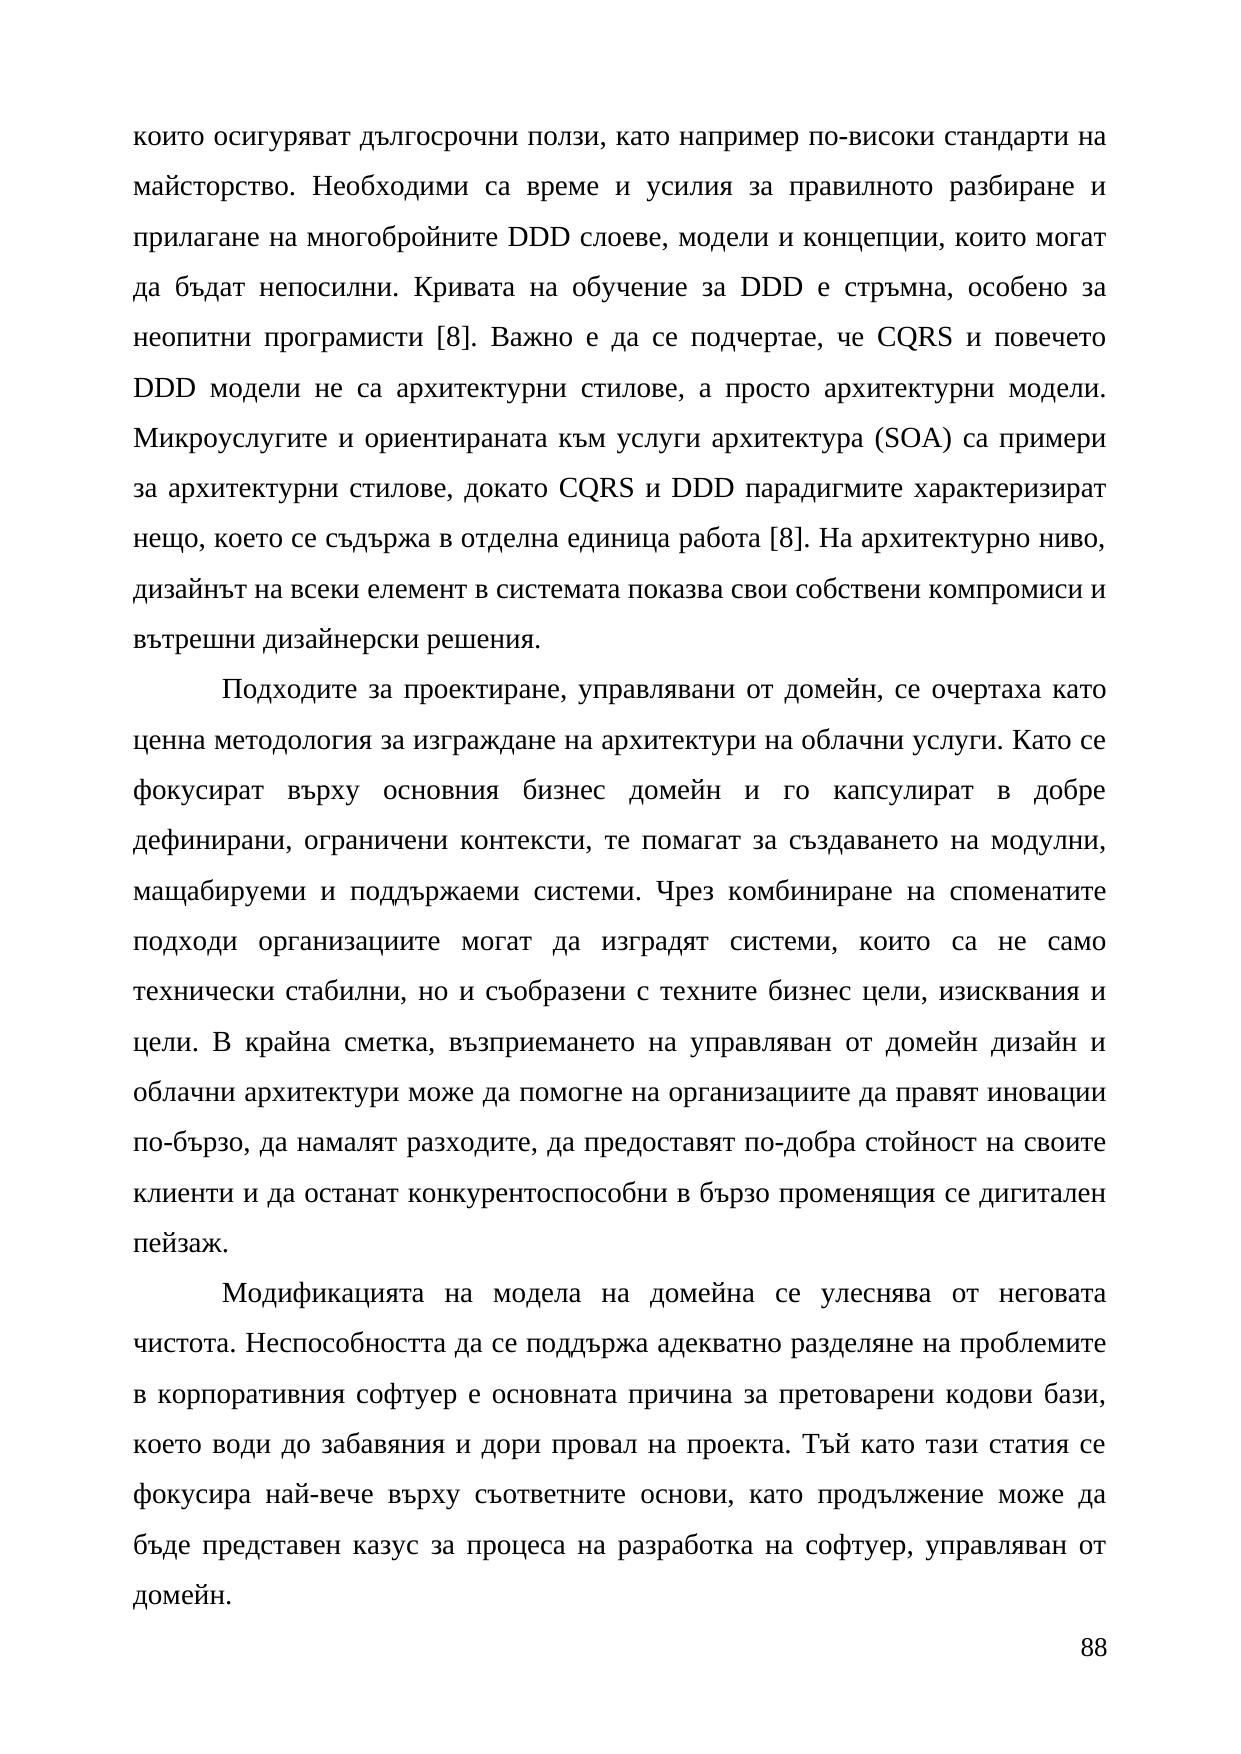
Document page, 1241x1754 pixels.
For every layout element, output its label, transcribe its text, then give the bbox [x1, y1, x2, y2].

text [133, 118, 1107, 655]
text Подходите за проектиране, управлявани от домейн, се очертаха като ценна методология за изграждане на архитектури на облачни услуги. Като се фокусират върху основния бизнес домейн и го капсулират в добре дефинирани, ограничени контексти, те помагат за създаването на модулни, мащабируеми и поддържаеми системи. Чрез комбиниране на споменатите подходи организациите могат да изградят системи, които са не само технически стабилни, но и съобразени с техните бизнес цели, изисквания и цели. В крайна сметка, възприемането на управляван от домейн дизайн и облачни архитектури може да помогне на организациите да правят иновации по-бързо, да намалят разходите, да предоставят по-добра стойност на своите клиенти и да останат конкурентоспособни в бързо променящия се дигитален пейзаж. [133, 672, 1107, 1258]
text Модификацията на модела на домейна се улеснява от неговата чистота. Неспособността да се поддържа адекватно разделяне на проблемите в корпоративния софтуер е основната причина за претоварени кодови бази, което води до забавяния и дори провал на проекта. Тъй като тази статия се фокусира най-вече върху съответните основи, като продължение може да бъде представен казус за процеса на разработка на софтуер, управляван от домейн. [133, 1275, 1107, 1611]
